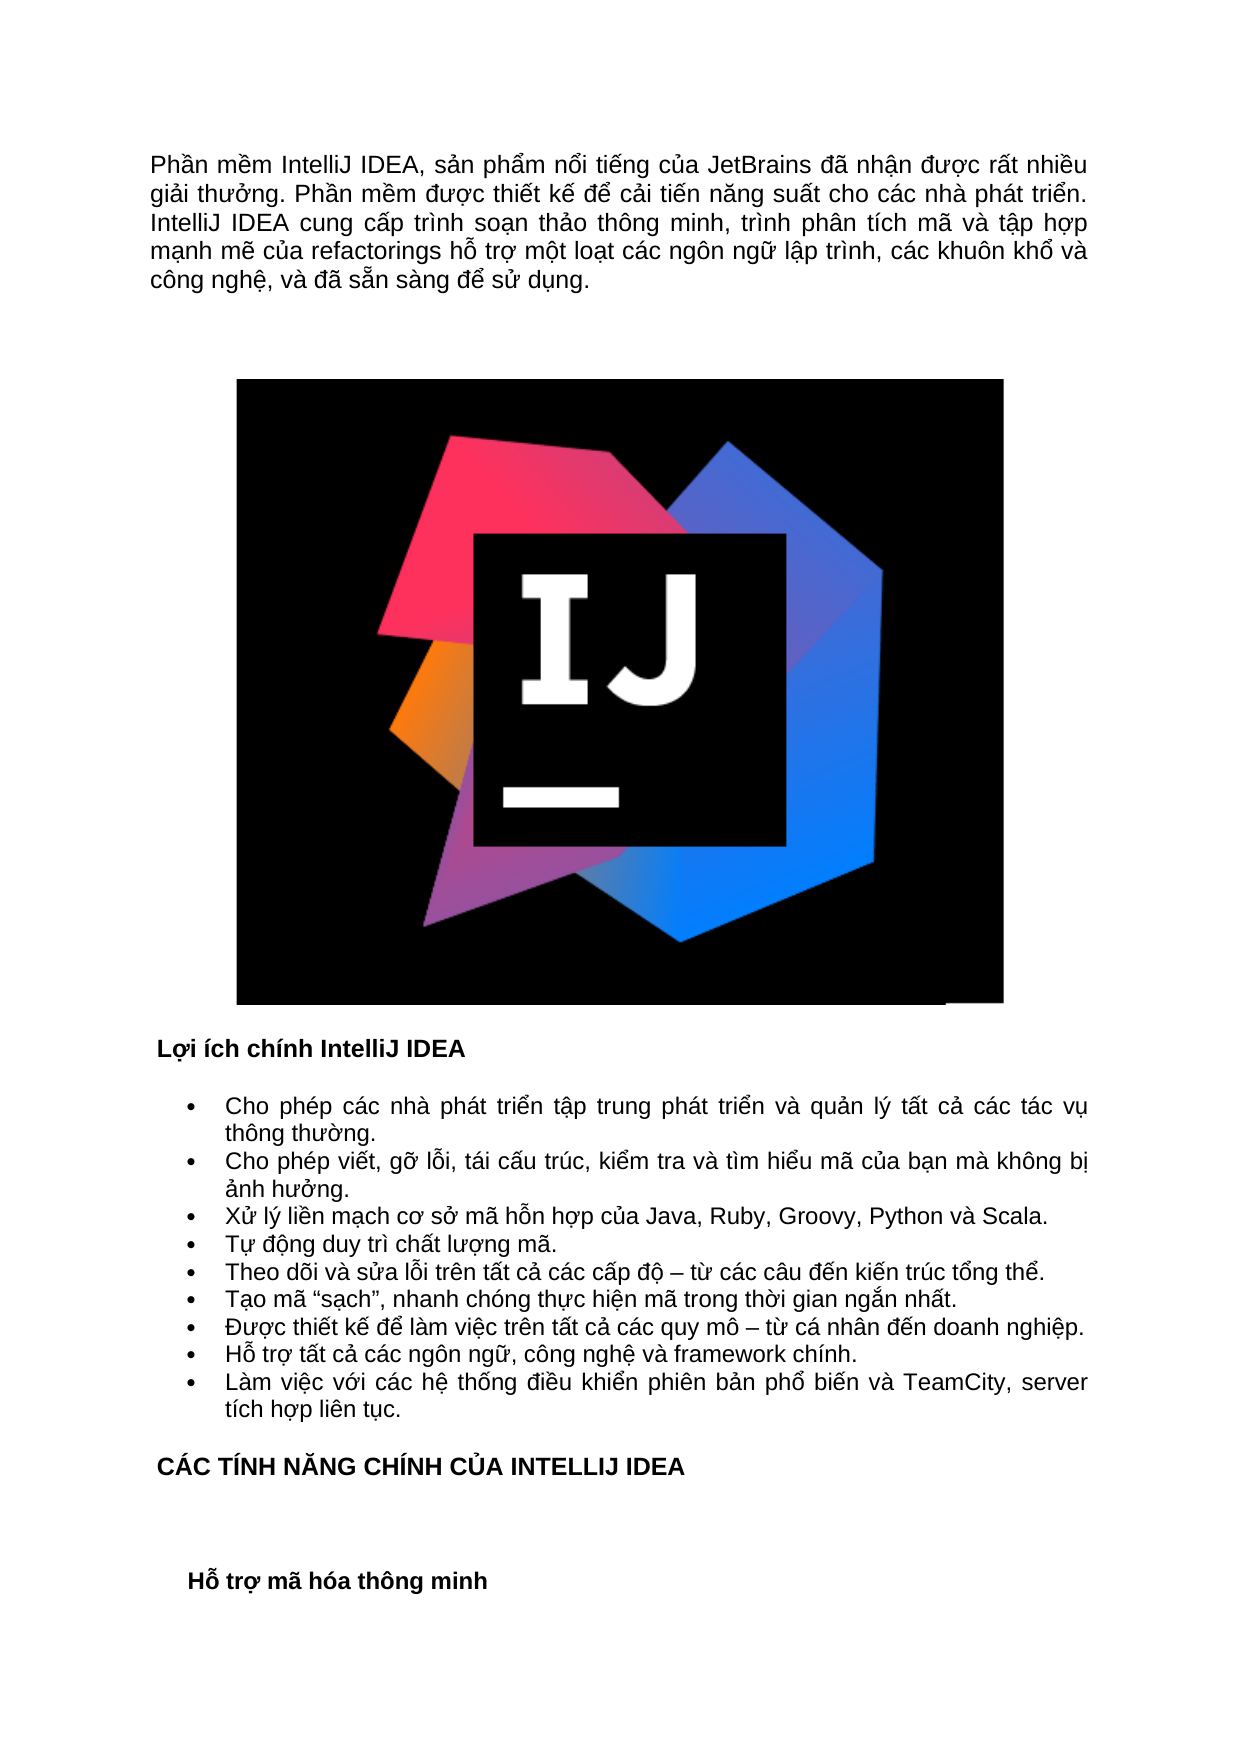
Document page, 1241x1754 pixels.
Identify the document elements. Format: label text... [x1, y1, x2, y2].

list Tạo mã “sạch”, nhanh chóng thực hiện mã trong thời gian ngắn nhất. [187, 1285, 1090, 1313]
list Làm việc với các hệ thống điều khiển phiên bản phổ biến và TeamCity, server tích hợp liên tục. [187, 1368, 1090, 1423]
text Hỗ trợ mã hóa thông minh [150, 1567, 1090, 1594]
list Cho phép các nhà phát triển tập trung phát triển và quản lý tất cả các tác vụ thông thường. [187, 1092, 1090, 1147]
text Lợi ích chính IntelliJ IDEA [150, 1034, 1090, 1063]
list Hỗ trợ tất cả các ngôn ngữ, công nghệ và framework chính. [187, 1340, 1090, 1368]
list Được thiết kế để làm việc trên tất cả các quy mô – từ cá nhân đến doanh nghiệp. [187, 1313, 1090, 1340]
picture [236, 379, 1004, 1005]
text Phần mềm IntelliJ IDEA, sản phẩm nổi tiếng của JetBrains đã nhận được rất nhiều giải thưởng. Phần mềm được thiết kế để cải tiến năng suất cho các nhà phát triển. IntelliJ IDEA cung cấp trình soạn thảo thông minh, trình phân tích mã và tập hợp mạnh mẽ của refactorings hỗ trợ một loạt các ngôn ngữ lập trình, các khuôn khổ và công nghệ, và đã sẵn sàng để sử dụng. [150, 150, 1090, 294]
text CÁC TÍNH NĂNG CHÍNH CỦA INTELLIJ IDEA [150, 1452, 1090, 1481]
list Cho phép viết, gỡ lỗi, tái cấu trúc, kiểm tra và tìm hiểu mã của bạn mà không bị ảnh hưởng. [187, 1147, 1090, 1202]
list Tự động duy trì chất lượng mã. [187, 1230, 1090, 1257]
list Xử lý liền mạch cơ sở mã hỗn hợp của Java, Ruby, Groovy, Python và Scala. [187, 1202, 1090, 1230]
list Theo dõi và sửa lỗi trên tất cả các cấp độ – từ các câu đến kiến trúc tổng thể. [187, 1257, 1090, 1285]
